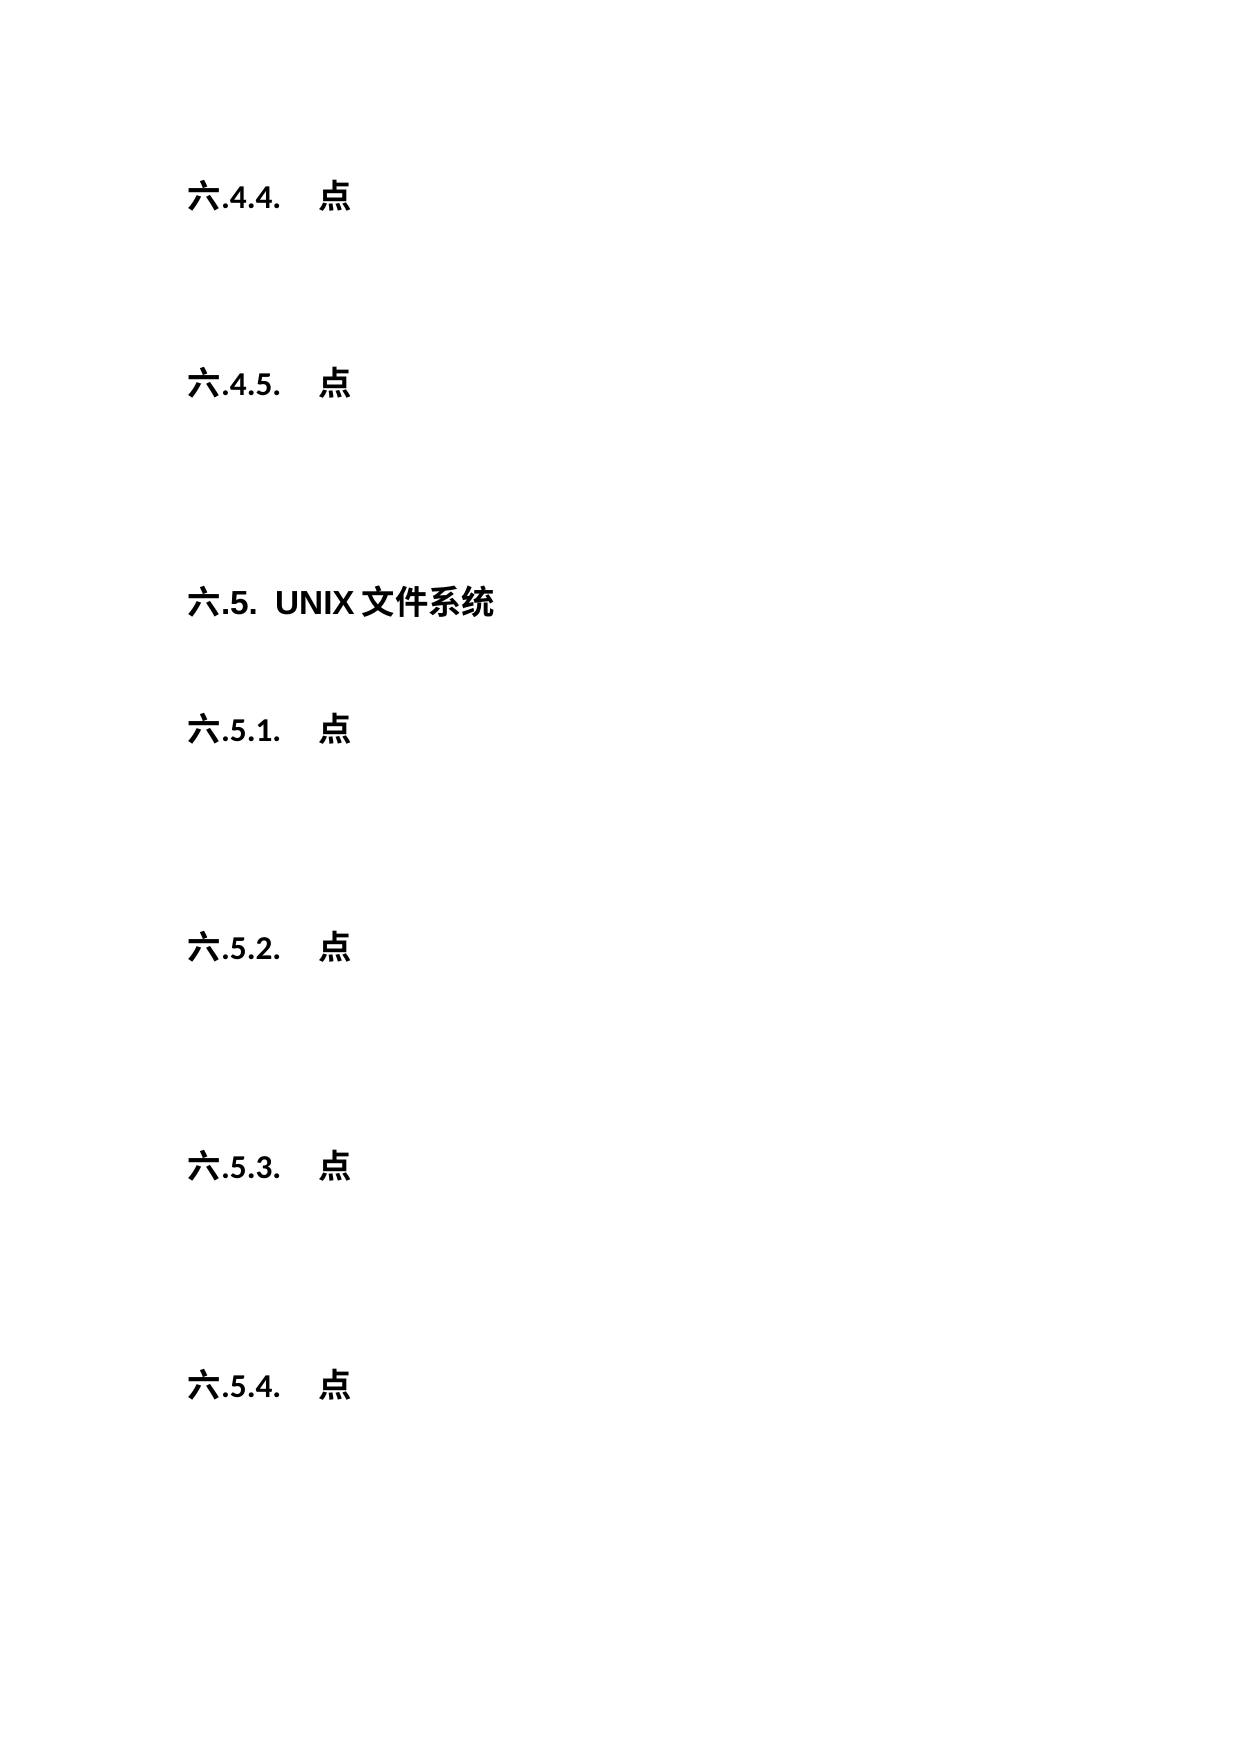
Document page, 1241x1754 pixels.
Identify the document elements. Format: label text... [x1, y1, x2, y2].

subtitle 点 [187, 348, 1053, 413]
subtitle 点 [187, 694, 1053, 759]
subtitle 点 [187, 1351, 1053, 1416]
subtitle 点 [187, 162, 1053, 227]
subtitle 点 [187, 1132, 1053, 1197]
subtitle UNIX文件系统 [187, 567, 1053, 632]
subtitle 点 [187, 913, 1053, 978]
